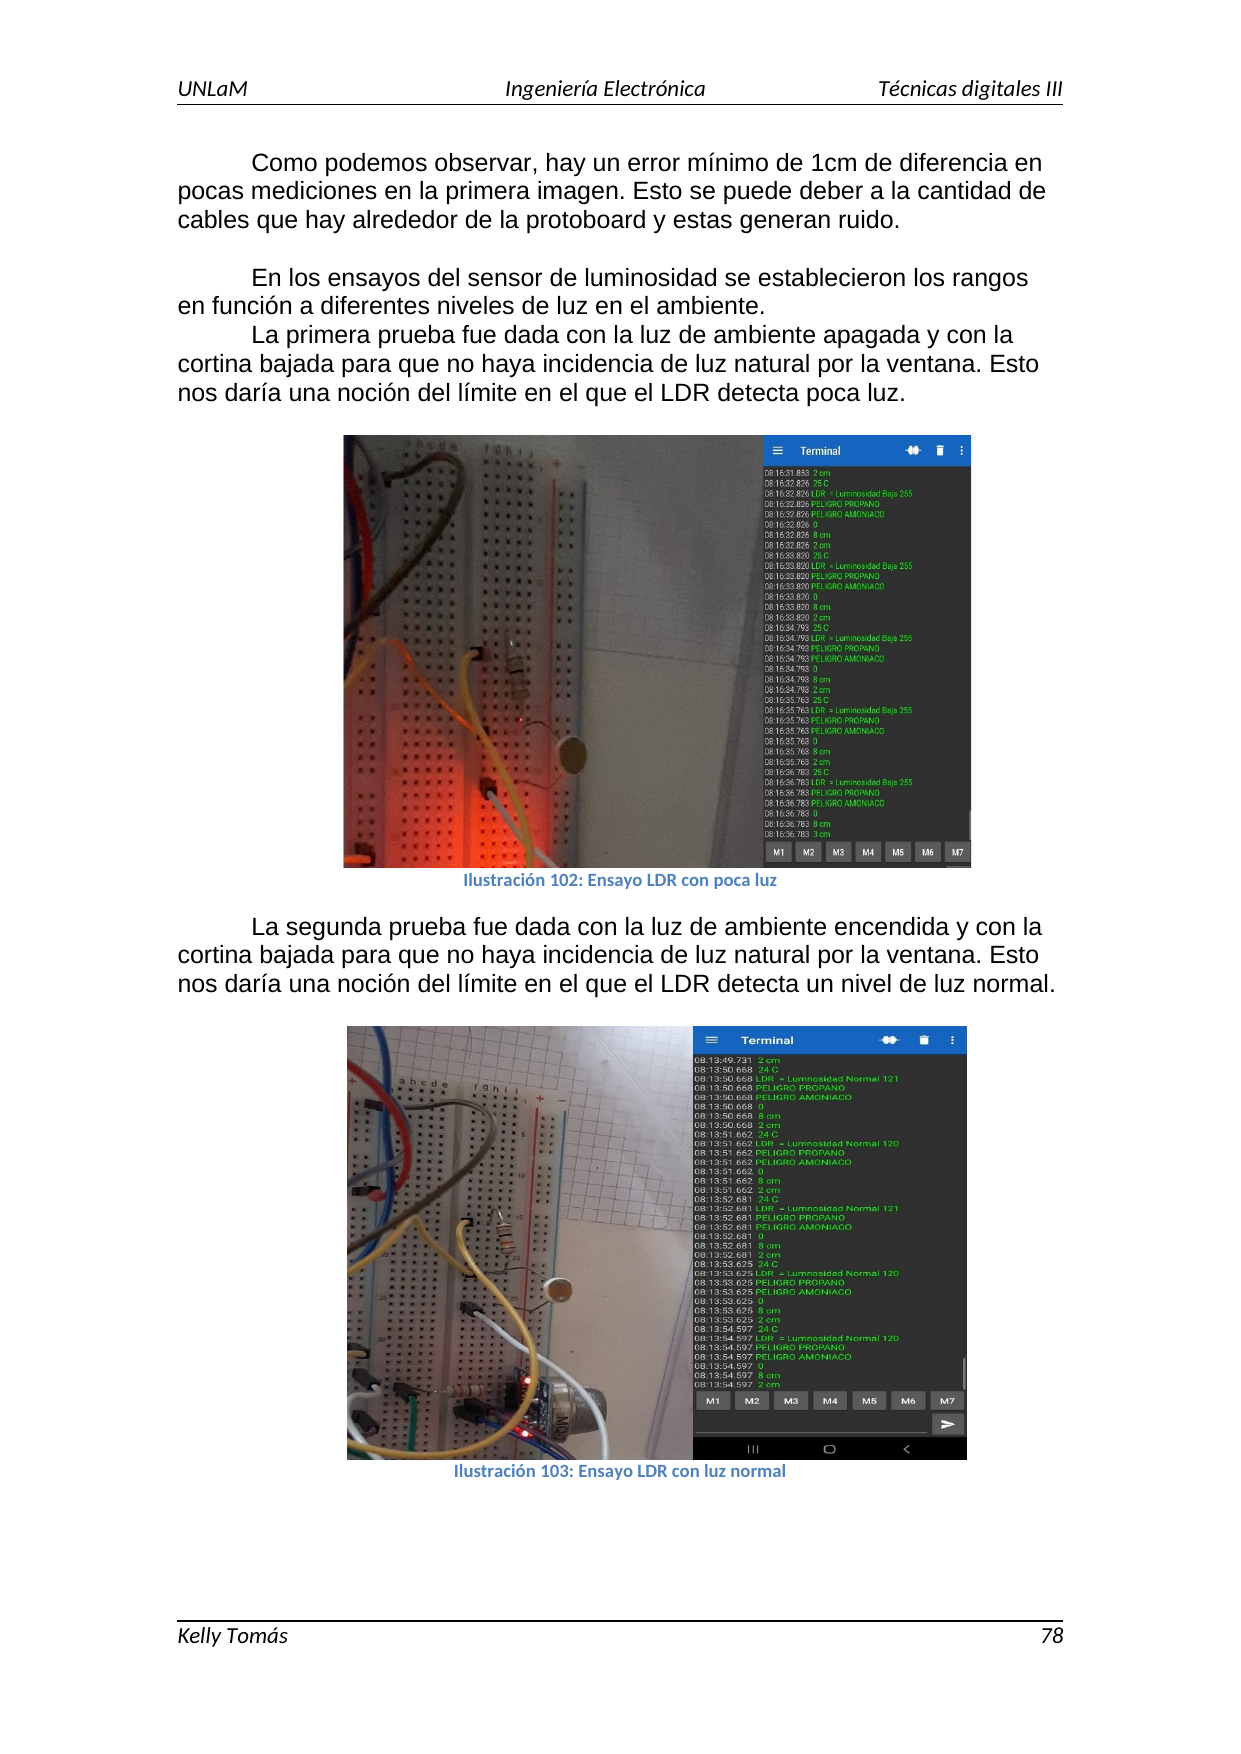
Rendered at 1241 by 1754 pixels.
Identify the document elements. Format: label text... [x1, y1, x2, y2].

picture [347, 1026, 968, 1460]
text En los ensayos del sensor de luminosidad se establecieron los rangos en función a diferentes niveles de luz en el ambiente. [177, 263, 1063, 320]
text La primera prueba fue dada con la luz de ambiente apagada y con la cortina bajada para que no haya incidencia de luz natural por la ventana. Esto nos daría una noción del límite en el que el LDR detecta poca luz. [177, 320, 1063, 406]
text La segunda prueba fue dada con la luz de ambiente encendida y con la cortina bajada para que no haya incidencia de luz natural por la ventana. Esto nos daría una noción del límite en el que el LDR detecta un nivel de luz normal. [177, 912, 1063, 998]
text Como podemos observar, hay un error mínimo de 1cm de diferencia en pocas mediciones en la primera imagen. Esto se puede deber a la cantidad de cables que hay alrededor de la protoboard y estas generan ruido. [177, 148, 1063, 234]
picture [343, 435, 972, 868]
